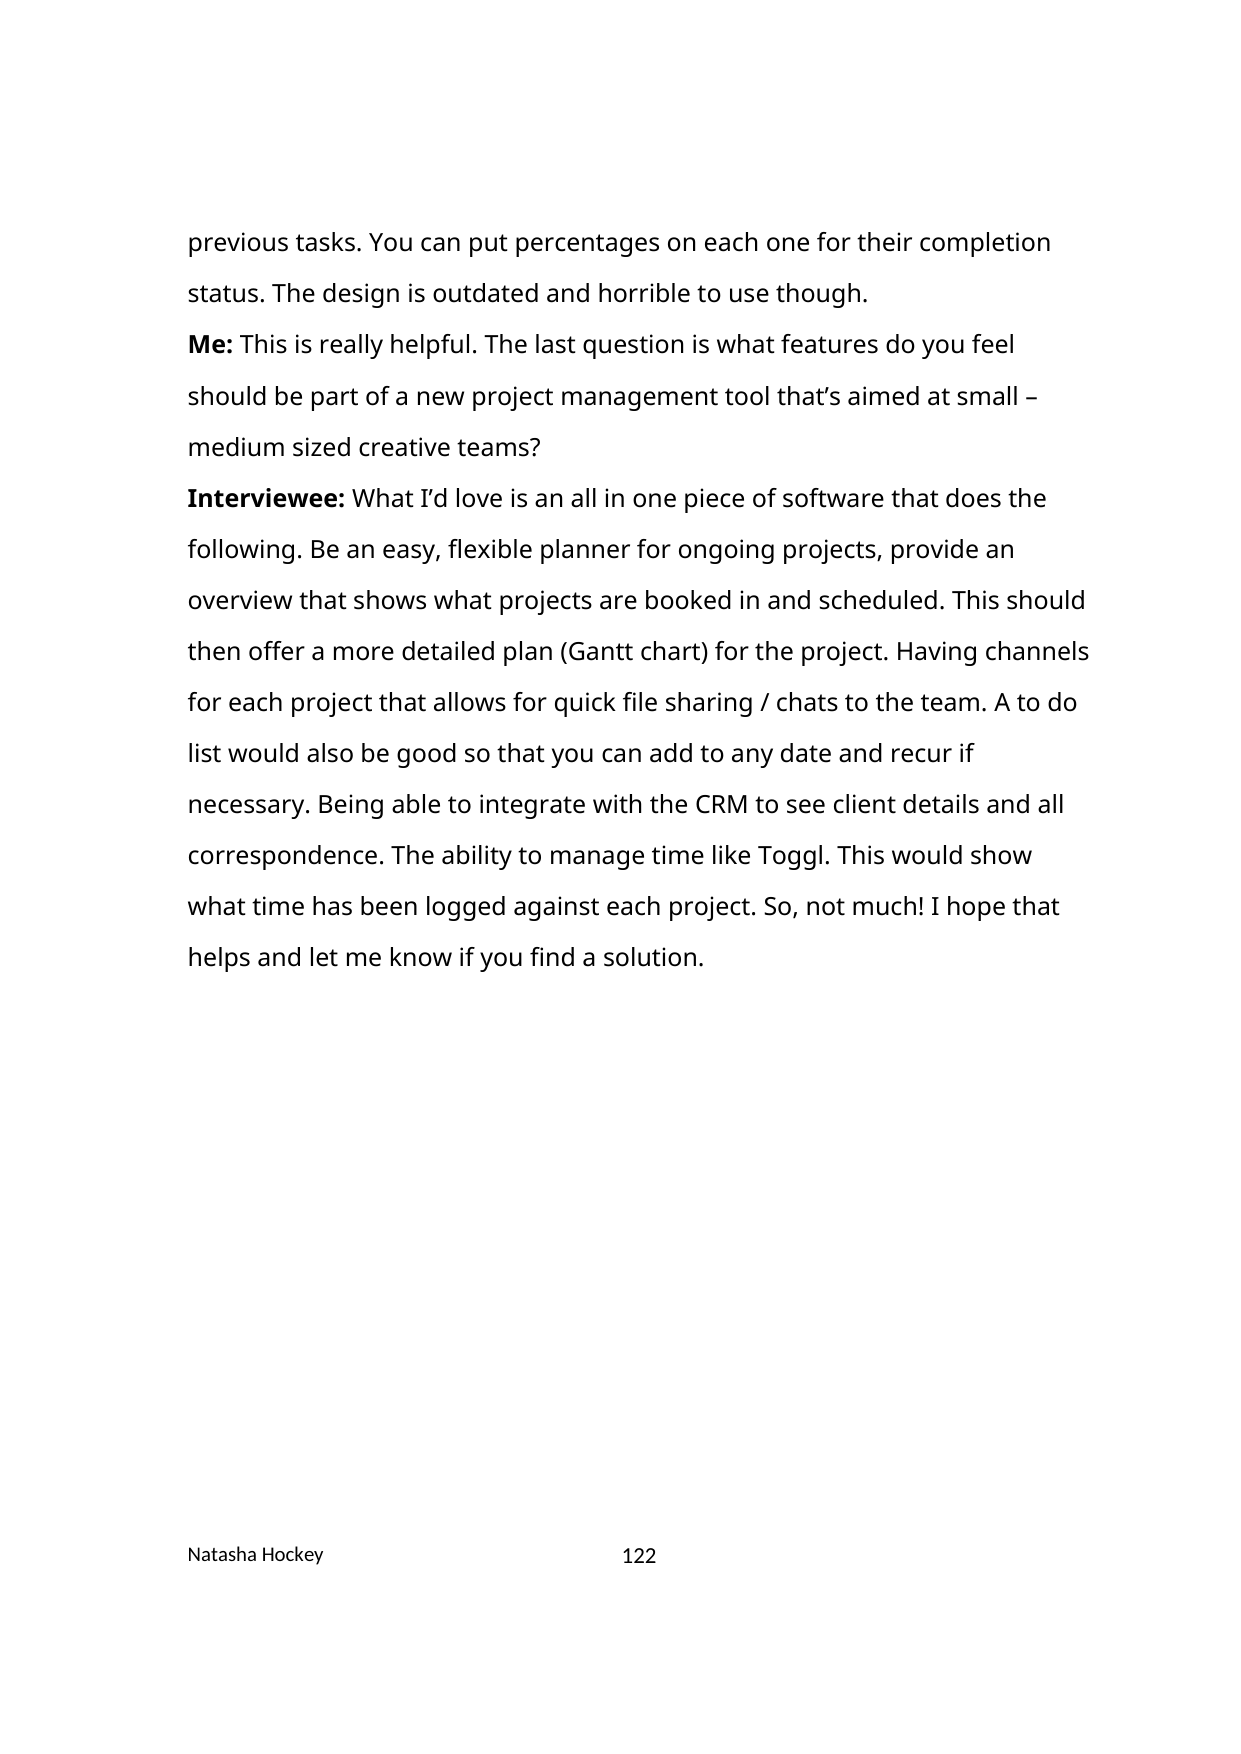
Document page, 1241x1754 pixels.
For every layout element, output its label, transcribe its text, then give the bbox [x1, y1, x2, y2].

text Interviewee: What I’d love is an all in one piece of software that does the following. Be an easy, flexible planner for ongoing projects, provide an overview that shows what projects are booked in and scheduled. This should then offer a more detailed plan (Gantt chart) for the project. Having channels for each project that allows for quick file sharing / chats to the team. A to do list would also be good so that you can add to any date and recur if necessary. Being able to integrate with the CRM to see client details and all correspondence. The ability to manage time like Toggl. This would show what time has been logged against each project. So, not much! I hope that helps and let me know if you find a solution. [187, 480, 1090, 974]
text Me: This is really helpful. The last question is what features do you feel should be part of a new project management tool that’s aimed at small – medium sized creative teams? [187, 327, 1090, 463]
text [187, 225, 1090, 310]
